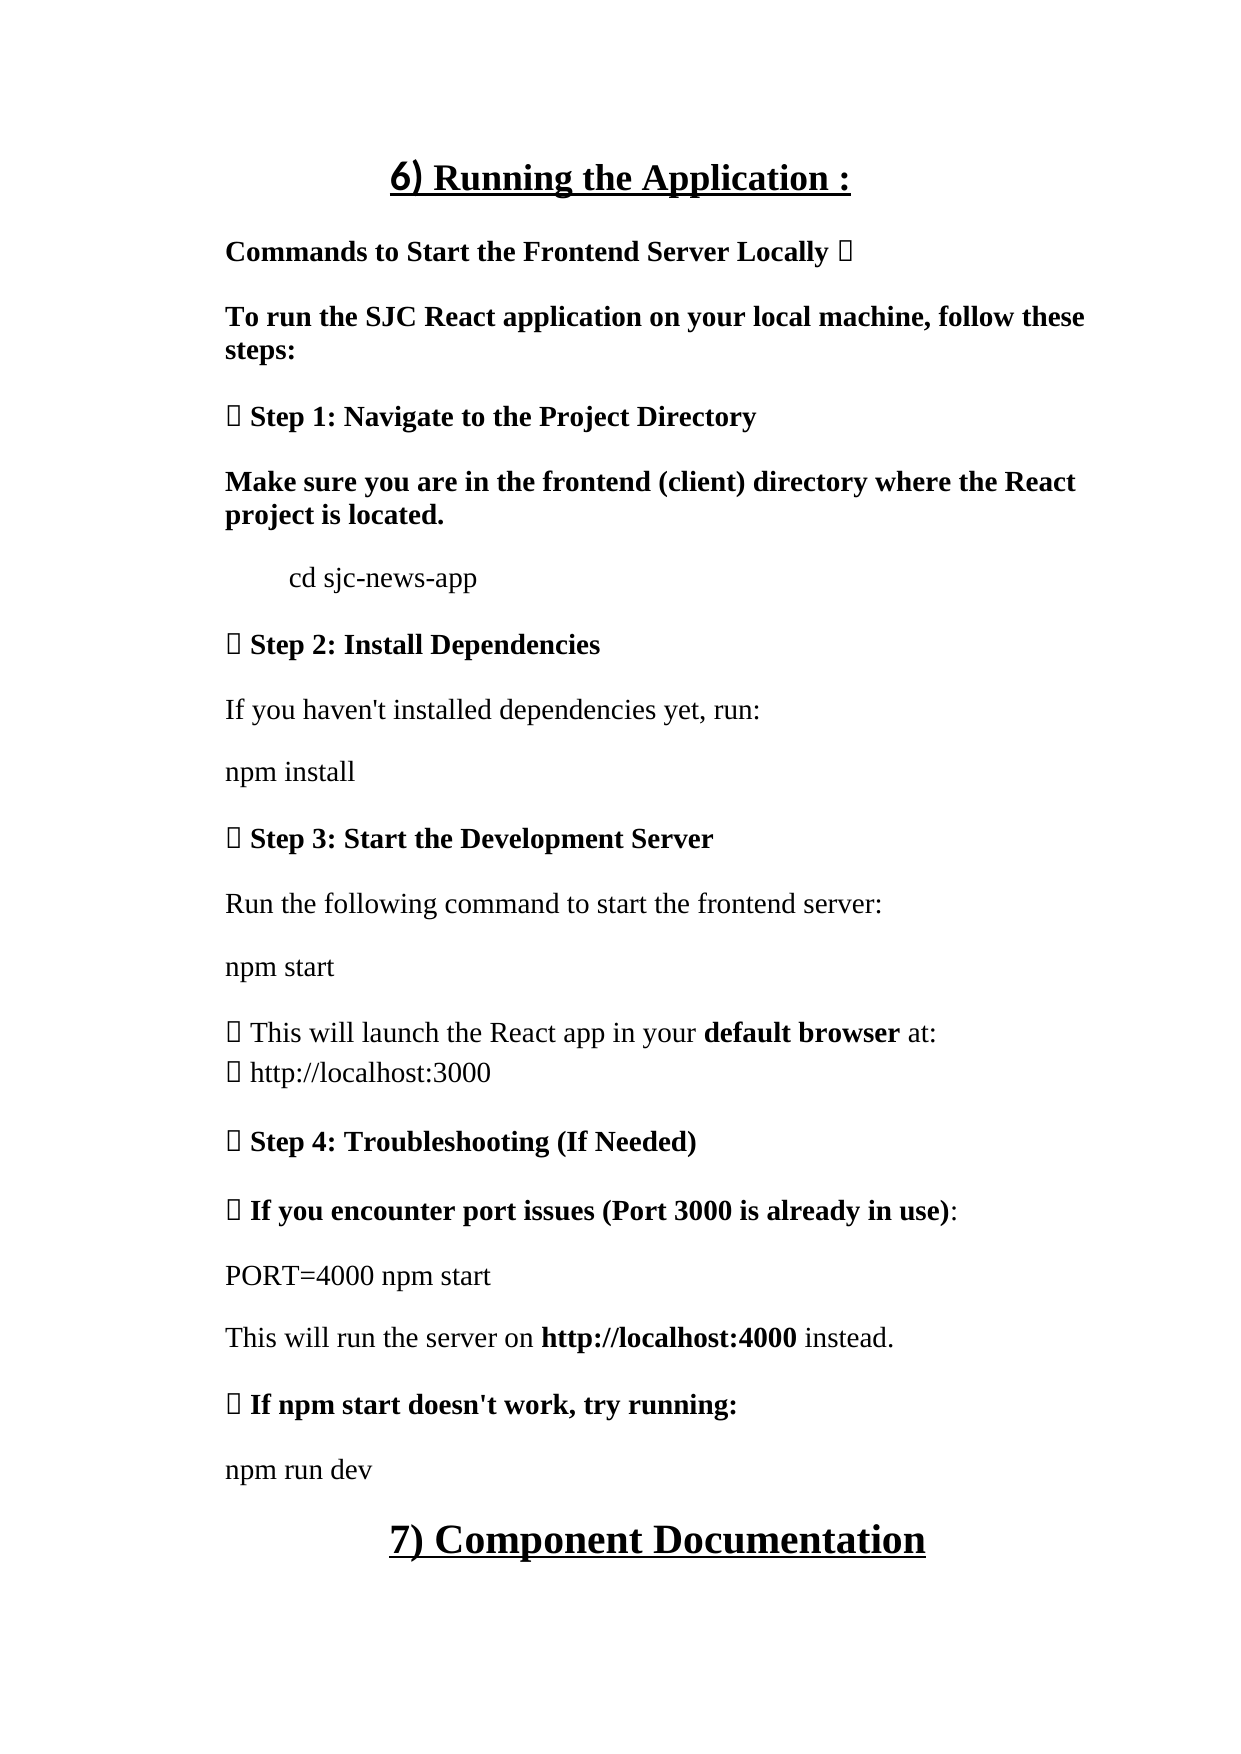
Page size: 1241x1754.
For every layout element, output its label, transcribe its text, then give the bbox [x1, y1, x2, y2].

text npm install [225, 754, 1090, 788]
text 🔴 If you encounter port issues (Port 3000 is already in use): [225, 1189, 1090, 1228]
text PORT=4000 npm start [225, 1258, 1090, 1291]
text 7) Component Documentation [225, 1515, 1090, 1563]
text Make sure you are in the frontend (client) directory where the React project is located. [225, 464, 1090, 531]
text 🔹 Step 4: Troubleshooting (If Needed) [225, 1120, 1090, 1160]
text npm start [225, 949, 1090, 982]
text Commands to Start the Frontend Server Locally 🚀 [225, 230, 1090, 270]
text 🔴 If npm start doesn't work, try running: [225, 1383, 1090, 1423]
text To run the SJC React application on your local machine, follow these steps: [225, 299, 1090, 366]
text cd sjc-news-app [150, 560, 1090, 594]
text 🔹 Step 1: Navigate to the Project Directory [225, 395, 1090, 435]
text 🔹 Step 2: Install Dependencies [225, 623, 1090, 663]
text This will run the server on http://localhost:4000 instead. [225, 1320, 1090, 1354]
text npm run dev [225, 1452, 1090, 1486]
text Run the following command to start the frontend server: [225, 886, 1090, 919]
text ✅ This will launch the React app in your default browser at: 🔗 http://localhost:3000 [225, 1011, 1090, 1091]
text 🔹 Step 3: Start the Development Server [225, 817, 1090, 857]
text 6) Running the Application : [150, 150, 1090, 201]
text If you haven't installed dependencies yet, run: [225, 692, 1090, 725]
